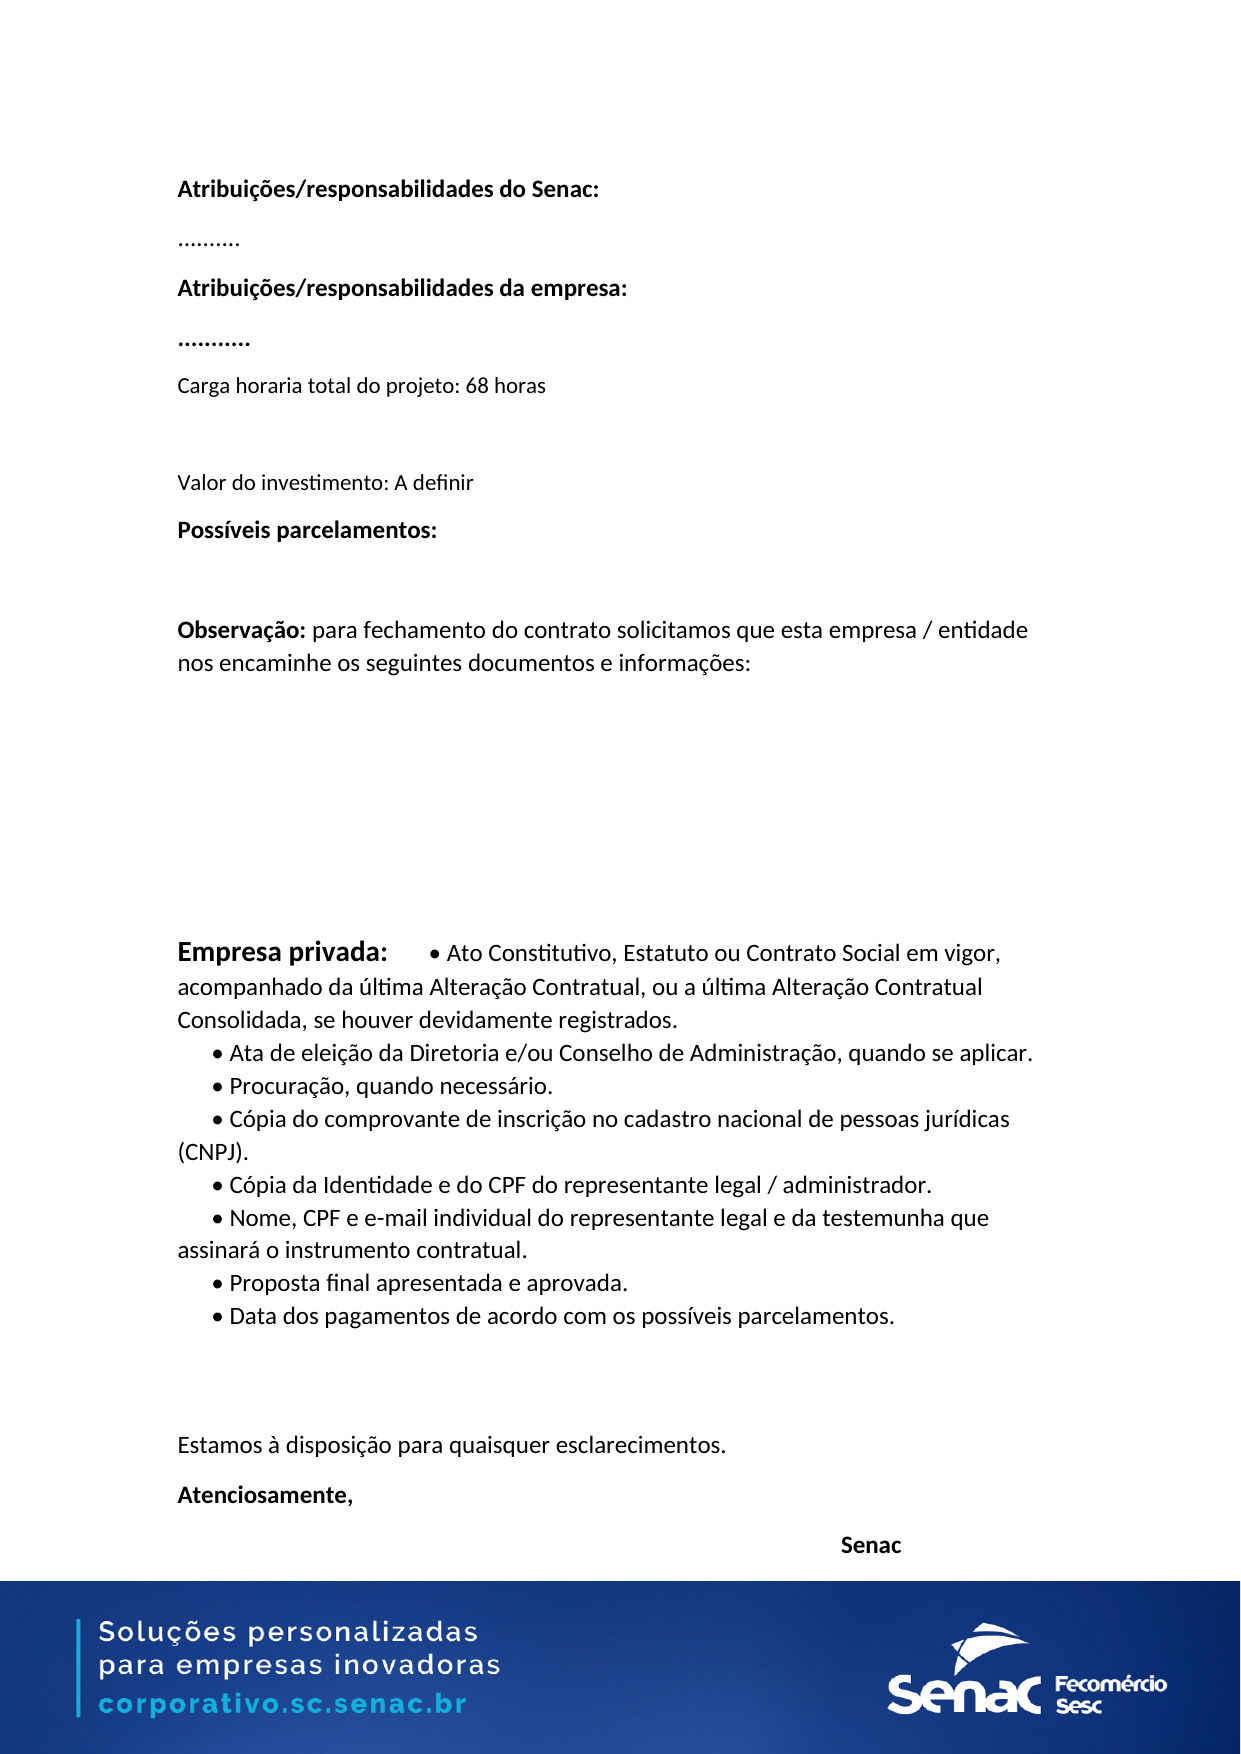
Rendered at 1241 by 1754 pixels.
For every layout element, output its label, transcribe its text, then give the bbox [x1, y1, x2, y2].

text Atribuições/responsabilidades do Senac: [177, 173, 1063, 203]
text Atribuições/responsabilidades da empresa: [177, 272, 1063, 303]
text Atenciosamente, [177, 1479, 1063, 1510]
text Empresa privada: • Ato Constitutivo, Estatuto ou Contrato Social em vigor, acompanhado da última Alteração Contratual, ou a última Alteração Contratual Consolidada, se houver devidamente registrados. • Ata de eleição da Diretoria e/ou Conselho de Administração, quando se aplicar. • Procuração, quando necessário. • Cópia do comprovante de inscrição no cadastro nacional de pessoas jurídicas (CNPJ). • Cópia da Identidade e do CPF do representante legal / administrador. • Nome, CPF e e-mail individual do representante legal e da testemunha que assinará o instrumento contratual. • Proposta final apresentada e aprovada. • Data dos pagamentos de acordo com os possíveis parcelamentos. [177, 933, 1063, 1361]
text Valor do investimento: A definir [177, 468, 1063, 496]
picture [0, 1581, 1241, 1754]
text Senac [767, 1529, 1063, 1559]
text Observação: para fechamento do contrato solicitamos que esta empresa / entidade nos encaminhe os seguintes documentos e informações: [177, 614, 1063, 677]
text Possíveis parcelamentos: [177, 514, 1063, 545]
text ........... [177, 322, 1063, 352]
text Estamos à disposição para quaisquer esclarecimentos. [177, 1430, 1063, 1460]
text Carga horaria total do projeto: 68 horas [177, 371, 1063, 399]
text .......... [177, 222, 1063, 253]
